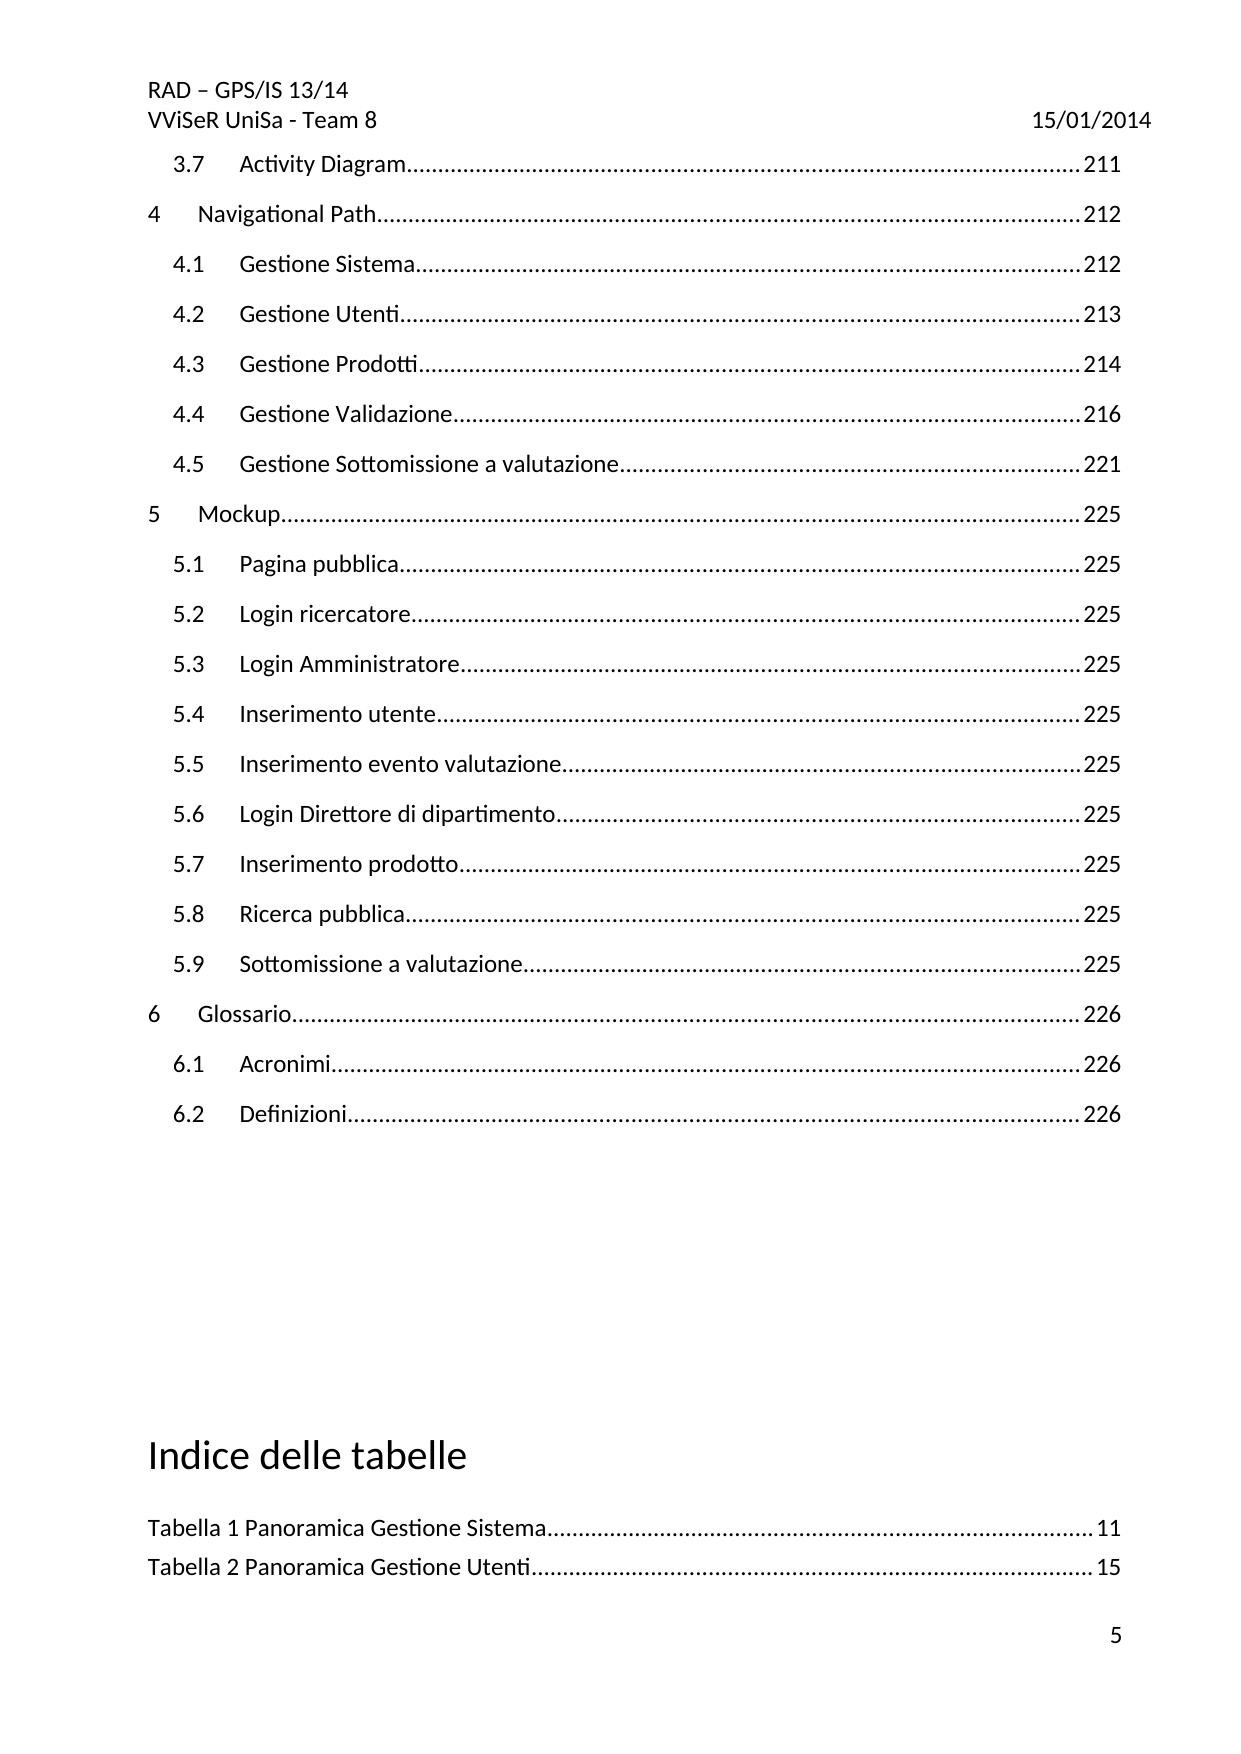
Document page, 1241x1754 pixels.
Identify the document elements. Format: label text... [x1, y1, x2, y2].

text Tabella 1 Panoramica Gestione Sistema 11 [148, 1512, 1122, 1542]
text Tabella 2 Panoramica Gestione Utenti 15 [148, 1551, 1122, 1582]
text Indice delle tabelle [148, 1429, 1122, 1480]
